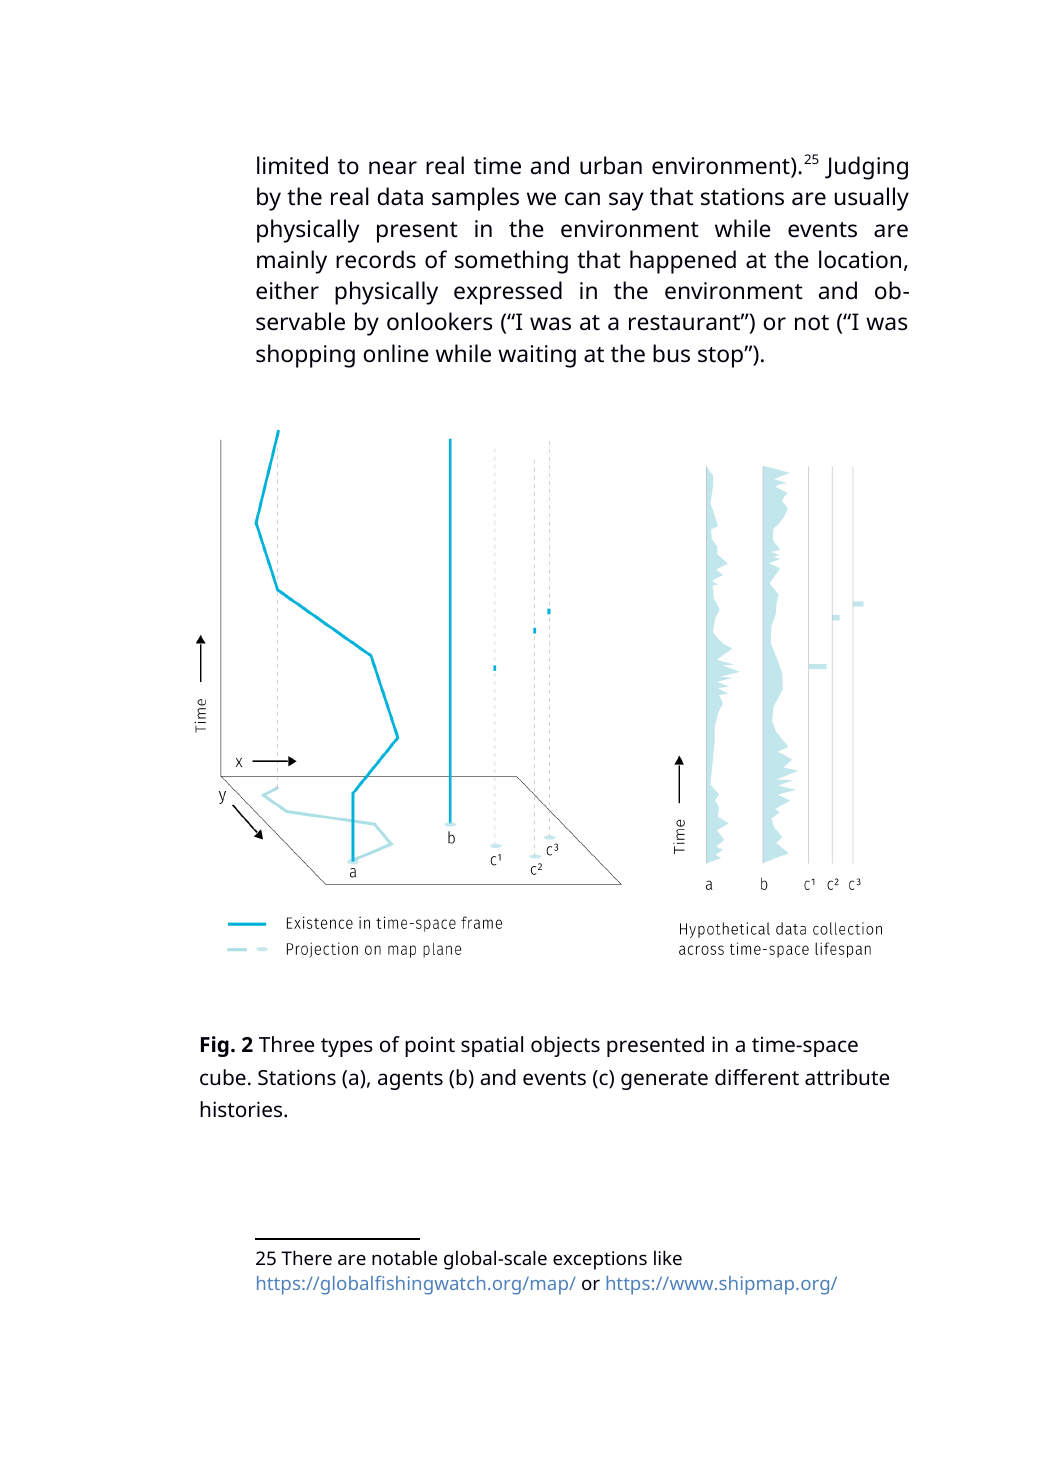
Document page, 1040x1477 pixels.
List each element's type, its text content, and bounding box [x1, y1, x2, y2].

picture [153, 387, 941, 1007]
text Fig. 2 Three types of point spatial objects presented in a time-space cube. Stations (a), agents (b) and events (c) generate different attribute histories. [199, 1007, 910, 1124]
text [255, 150, 910, 369]
